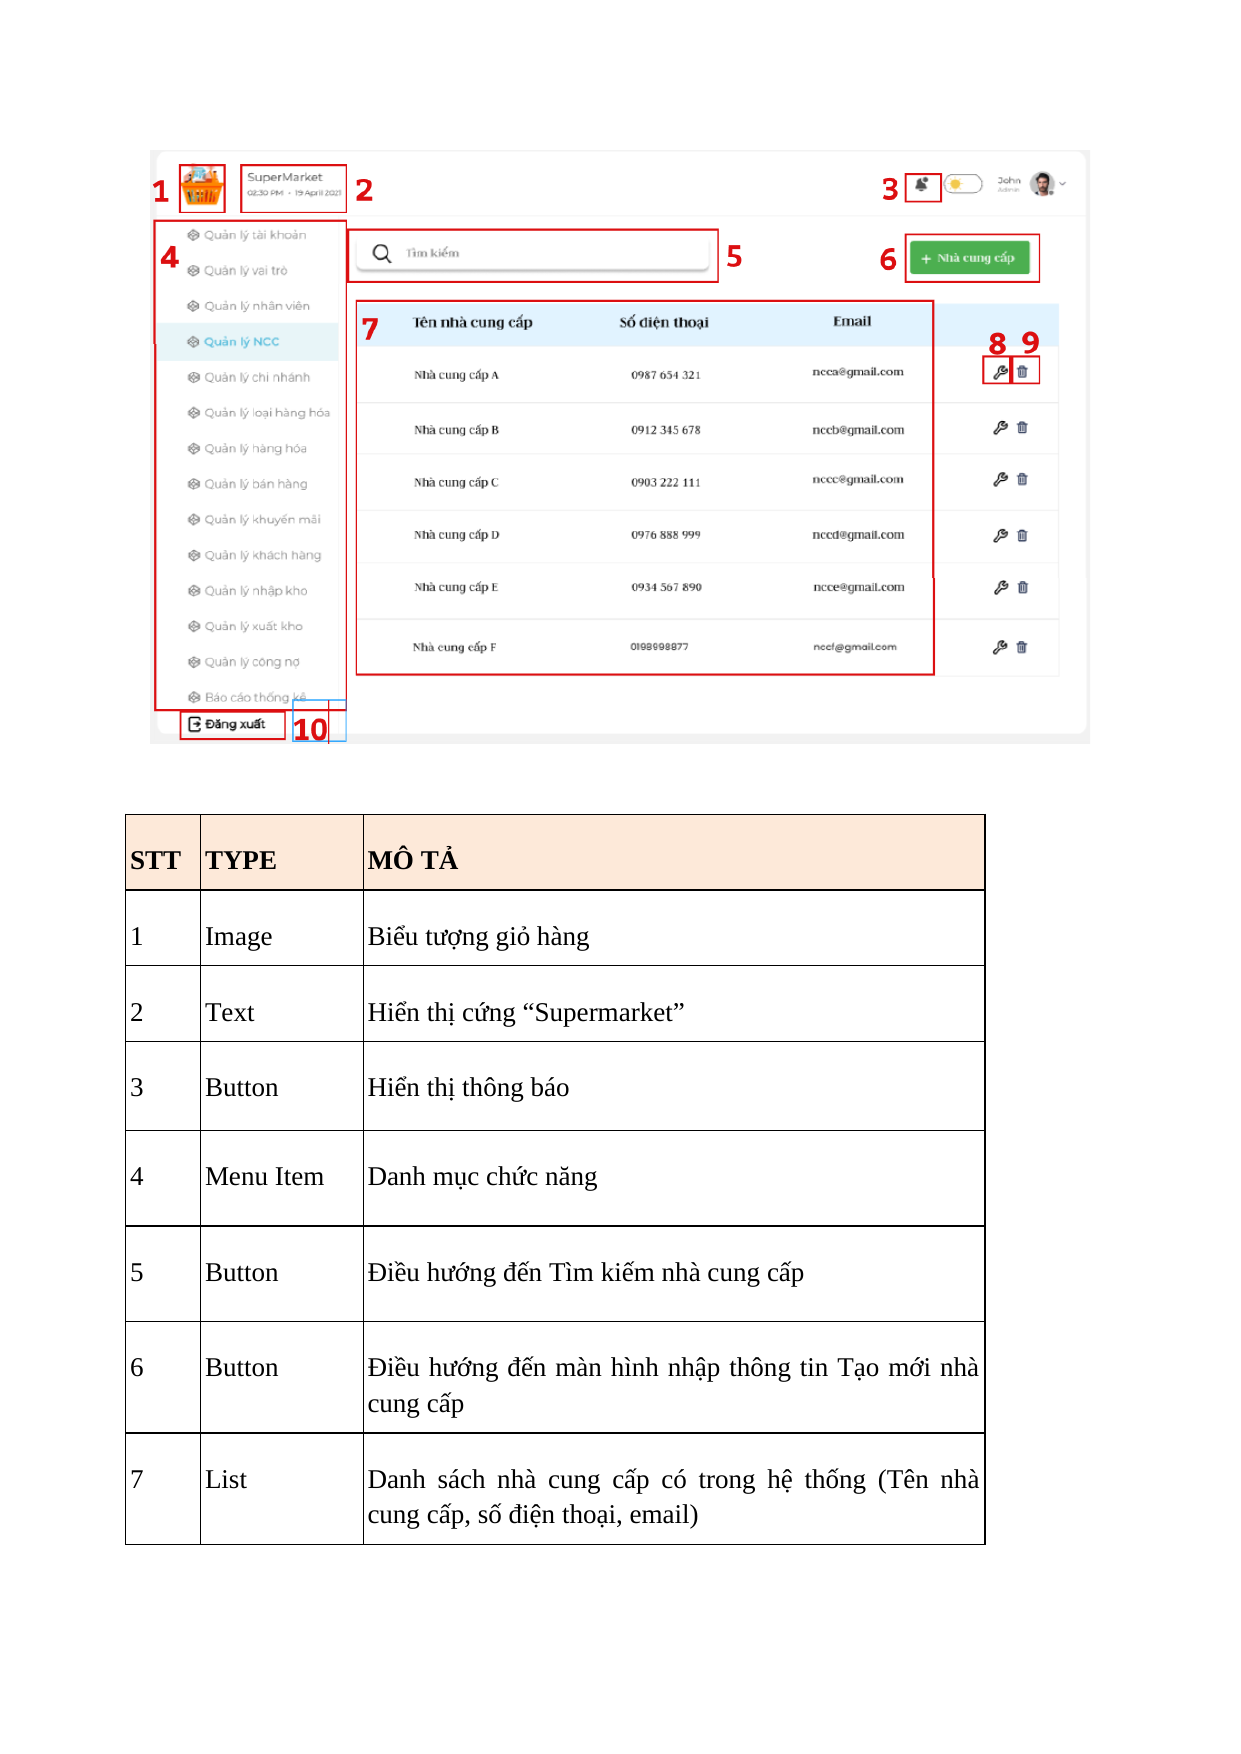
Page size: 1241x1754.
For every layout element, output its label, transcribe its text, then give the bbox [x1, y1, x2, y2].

table_cell 7 [126, 1434, 200, 1544]
picture [150, 150, 1091, 744]
table_cell Menu Item [201, 1131, 363, 1225]
table_cell 5 [126, 1227, 200, 1321]
table_cell Biểu tượng giỏ hàng [364, 891, 984, 965]
table_cell 3 [126, 1042, 200, 1130]
table_cell 2 [126, 966, 200, 1041]
table_cell Hiển thị thông báo [364, 1042, 984, 1130]
table_header TYPE [201, 815, 363, 889]
table_cell Button [201, 1227, 363, 1321]
table_cell Danh mục chức năng [364, 1131, 984, 1225]
table_cell 1 [126, 891, 200, 965]
table_cell 4 [126, 1131, 200, 1225]
table_cell 6 [126, 1322, 200, 1432]
table_cell List [201, 1434, 363, 1544]
table_cell Điều hướng đến màn hình nhập thông tin Tạo mới nhà cung cấp [364, 1322, 984, 1432]
table_header STT [126, 815, 200, 889]
table_header MÔ TẢ [364, 815, 984, 889]
table_cell Text [201, 966, 363, 1041]
table_cell Danh sách nhà cung cấp có trong hệ thống (Tên nhà cung cấp, số điện thoại, email) [364, 1434, 984, 1544]
table_cell Hiển thị cứng “Supermarket” [364, 966, 984, 1041]
table_cell Button [201, 1042, 363, 1130]
table_cell Điều hướng đến Tìm kiếm nhà cung cấp [364, 1227, 984, 1321]
table_cell Image [201, 891, 363, 965]
table_cell Button [201, 1322, 363, 1432]
